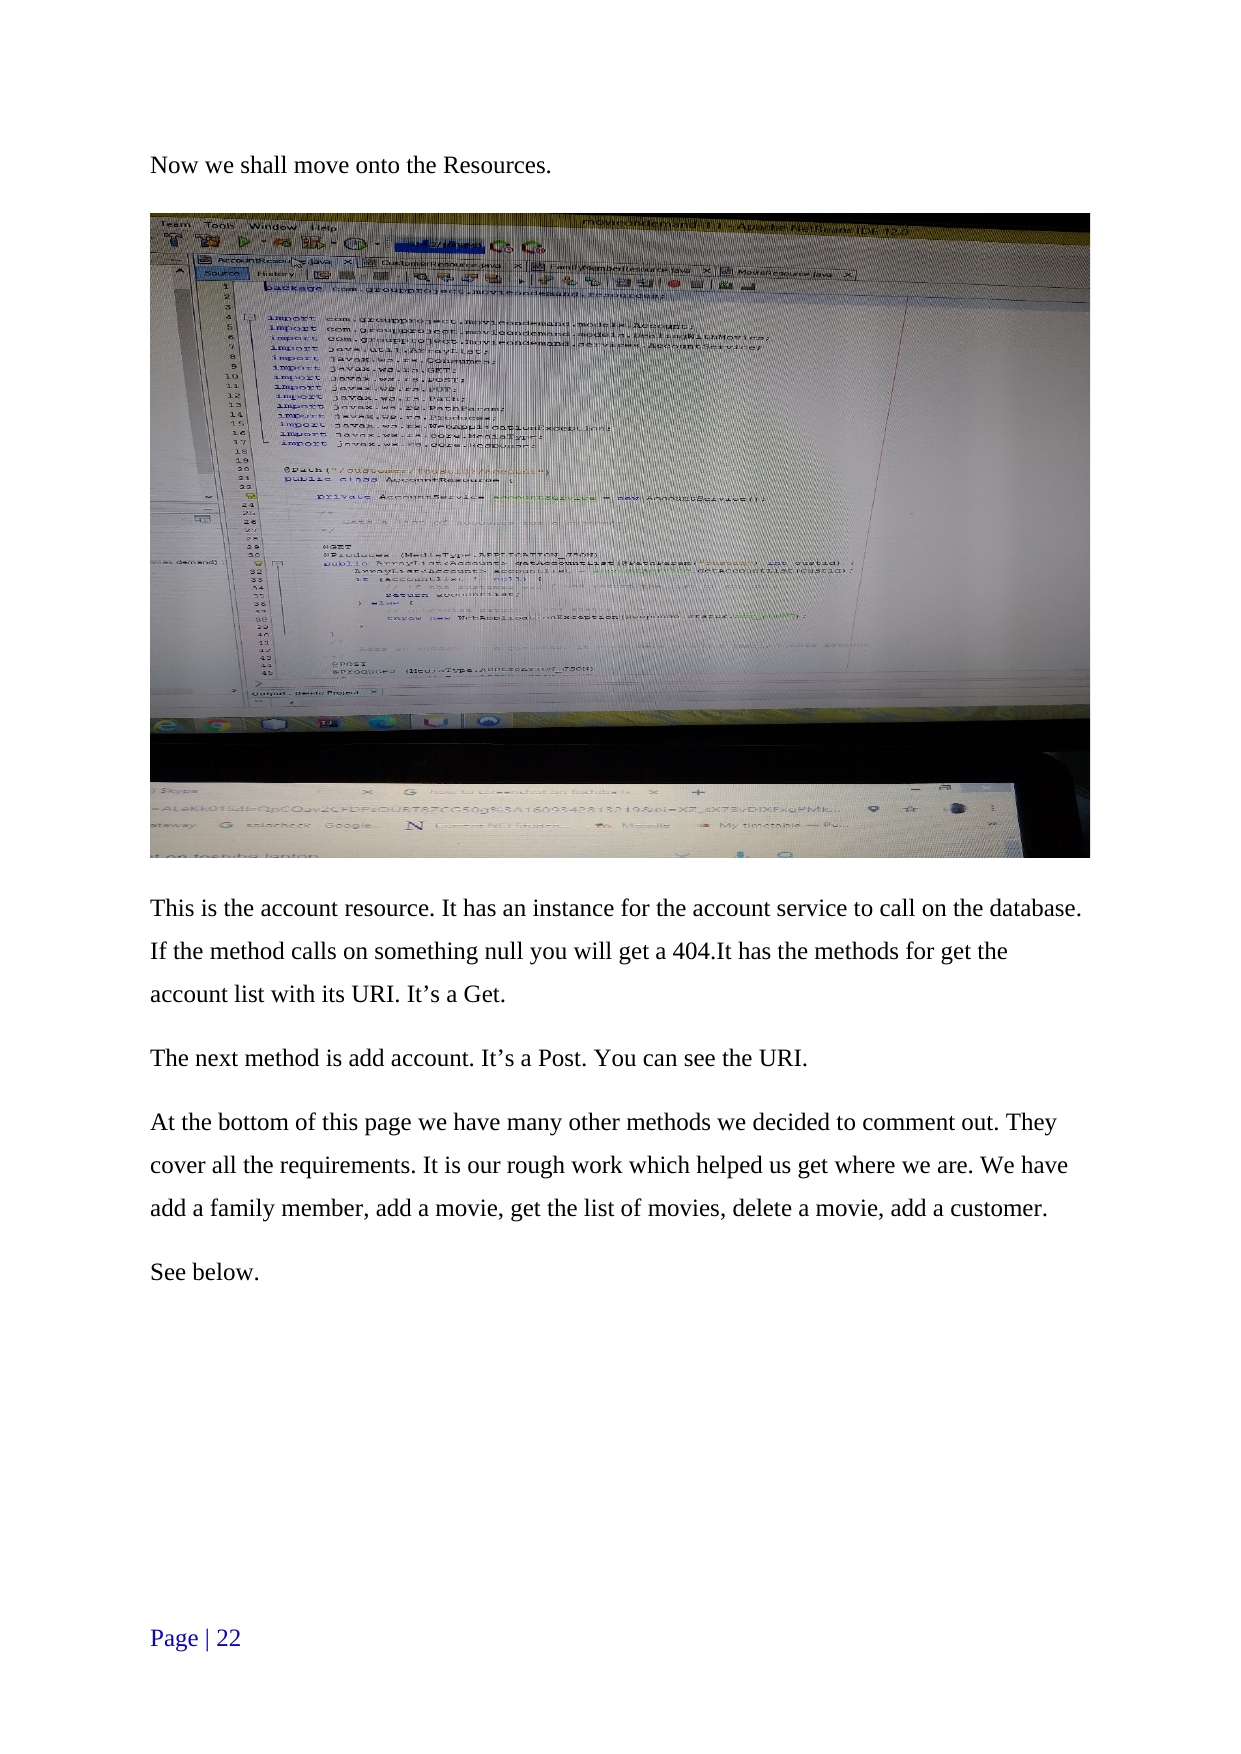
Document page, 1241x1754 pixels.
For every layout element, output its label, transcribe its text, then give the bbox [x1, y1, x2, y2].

text The next method is add account. It’s a Post. You can see the URI. [150, 1043, 1090, 1072]
picture [150, 213, 1091, 858]
text See below. [150, 1257, 1090, 1286]
text Now we shall move onto the Resources. [150, 150, 1090, 179]
text At the bottom of this page we have many other methods we decided to comment out. They cover all the requirements. It is our rough work which helped us get where we are. We have add a family member, add a movie, get the list of movies, delete a movie, add a customer. [150, 1107, 1090, 1222]
text This is the account resource. It has an instance for the account service to call on the database. If the method calls on something null you will get a 404.It has the methods for get the account list with its URI. It’s a Get. [150, 893, 1090, 1008]
